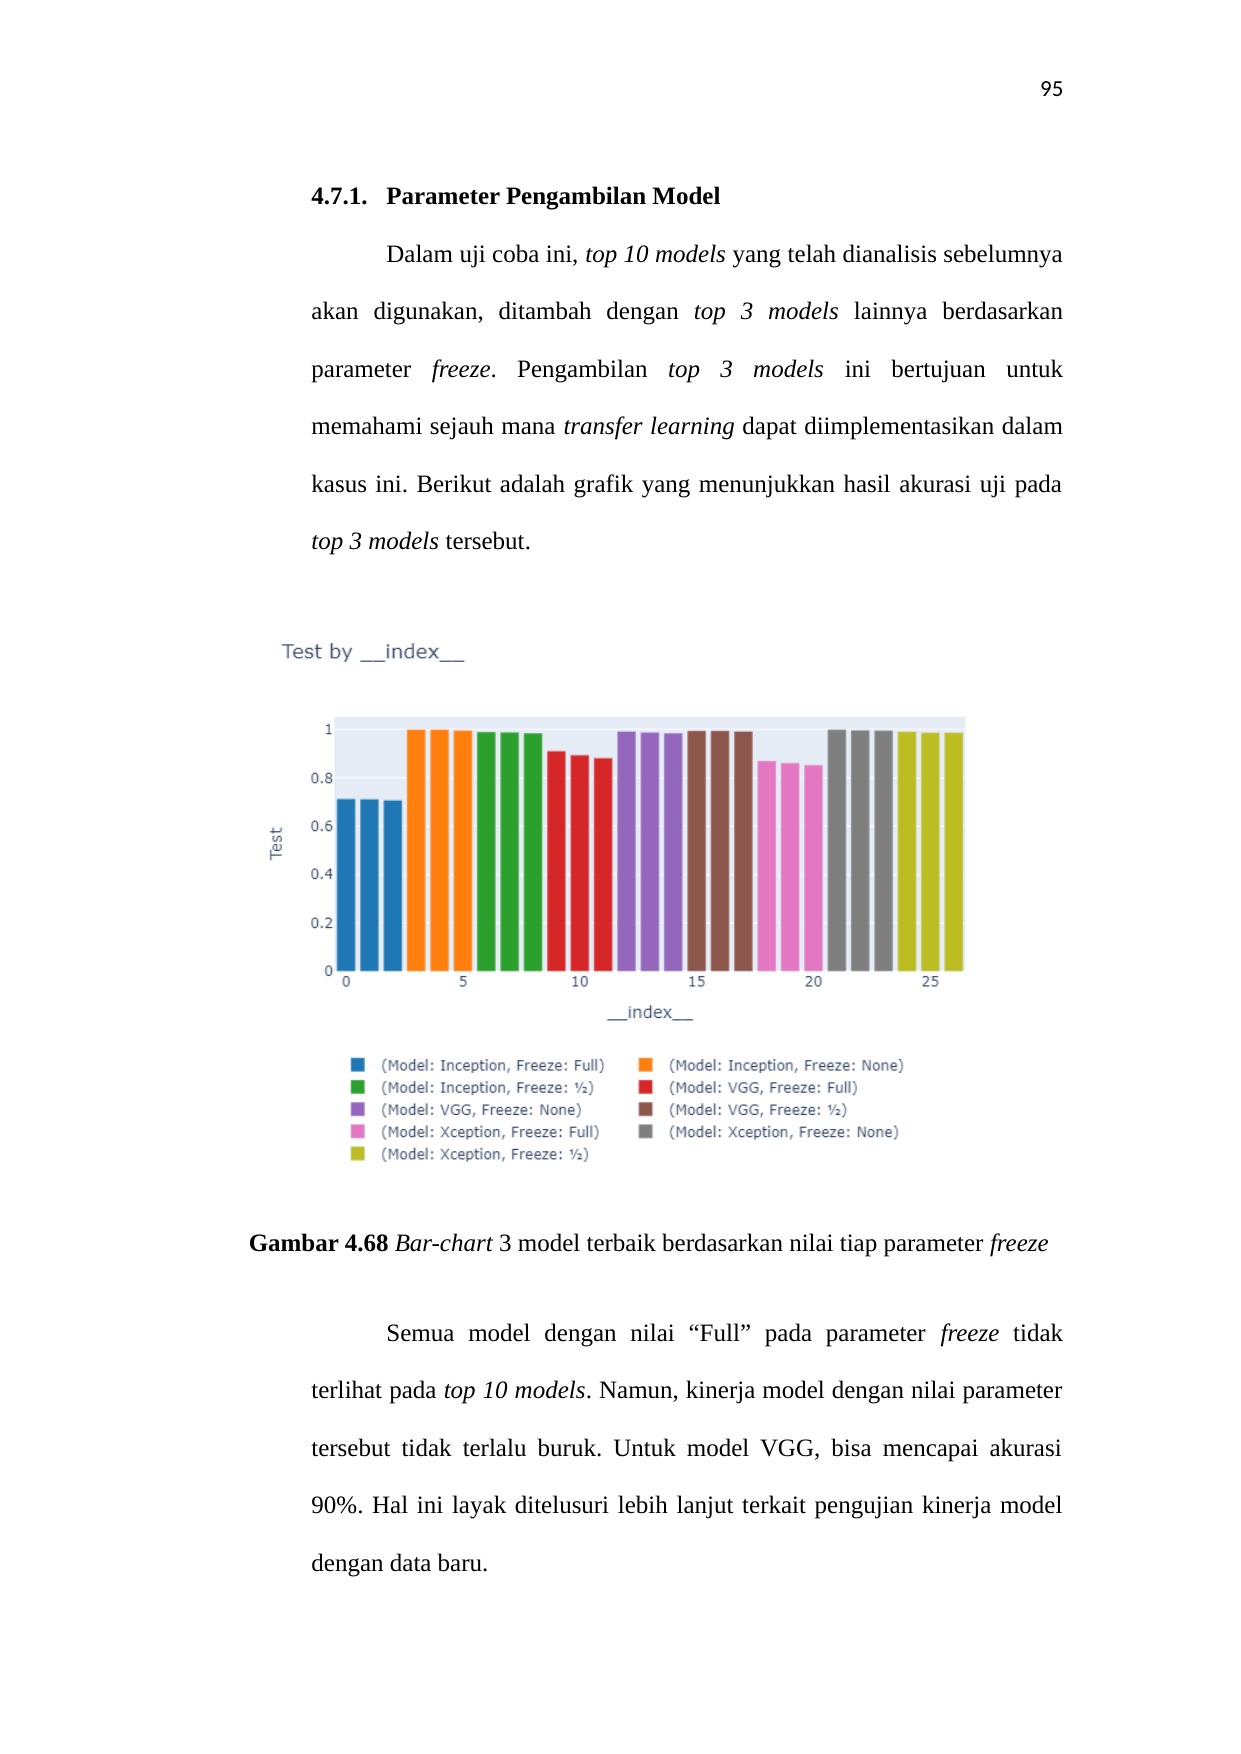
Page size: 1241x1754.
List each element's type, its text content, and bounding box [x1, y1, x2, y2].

text Dalam uji coba ini, top 10 models yang telah dianalisis sebelumnya akan digunakan, ditambah dengan top 3 models lainnya berdasarkan parameter freeze. Pengambilan top 3 models ini bertujuan untuk memahami sejauh mana transfer learning dapat diimplementasikan dalam kasus ini. Berikut adalah grafik yang menunjukkan hasil akurasi uji pada top 3 models tersebut. [311, 239, 1063, 555]
text Semua model dengan nilai “Full” pada parameter freeze tidak terlihat pada top 10 models. Namun, kinerja model dengan nilai parameter tersebut tidak terlalu buruk. Untuk model VGG, bisa mencapai akurasi 90%. Hal ini layak ditelusuri lebih lanjut terkait pengujian kinerja model dengan data baru. [311, 1318, 1063, 1577]
picture [241, 600, 1059, 1184]
subtitle Parameter Pengambilan Model [311, 181, 1063, 210]
